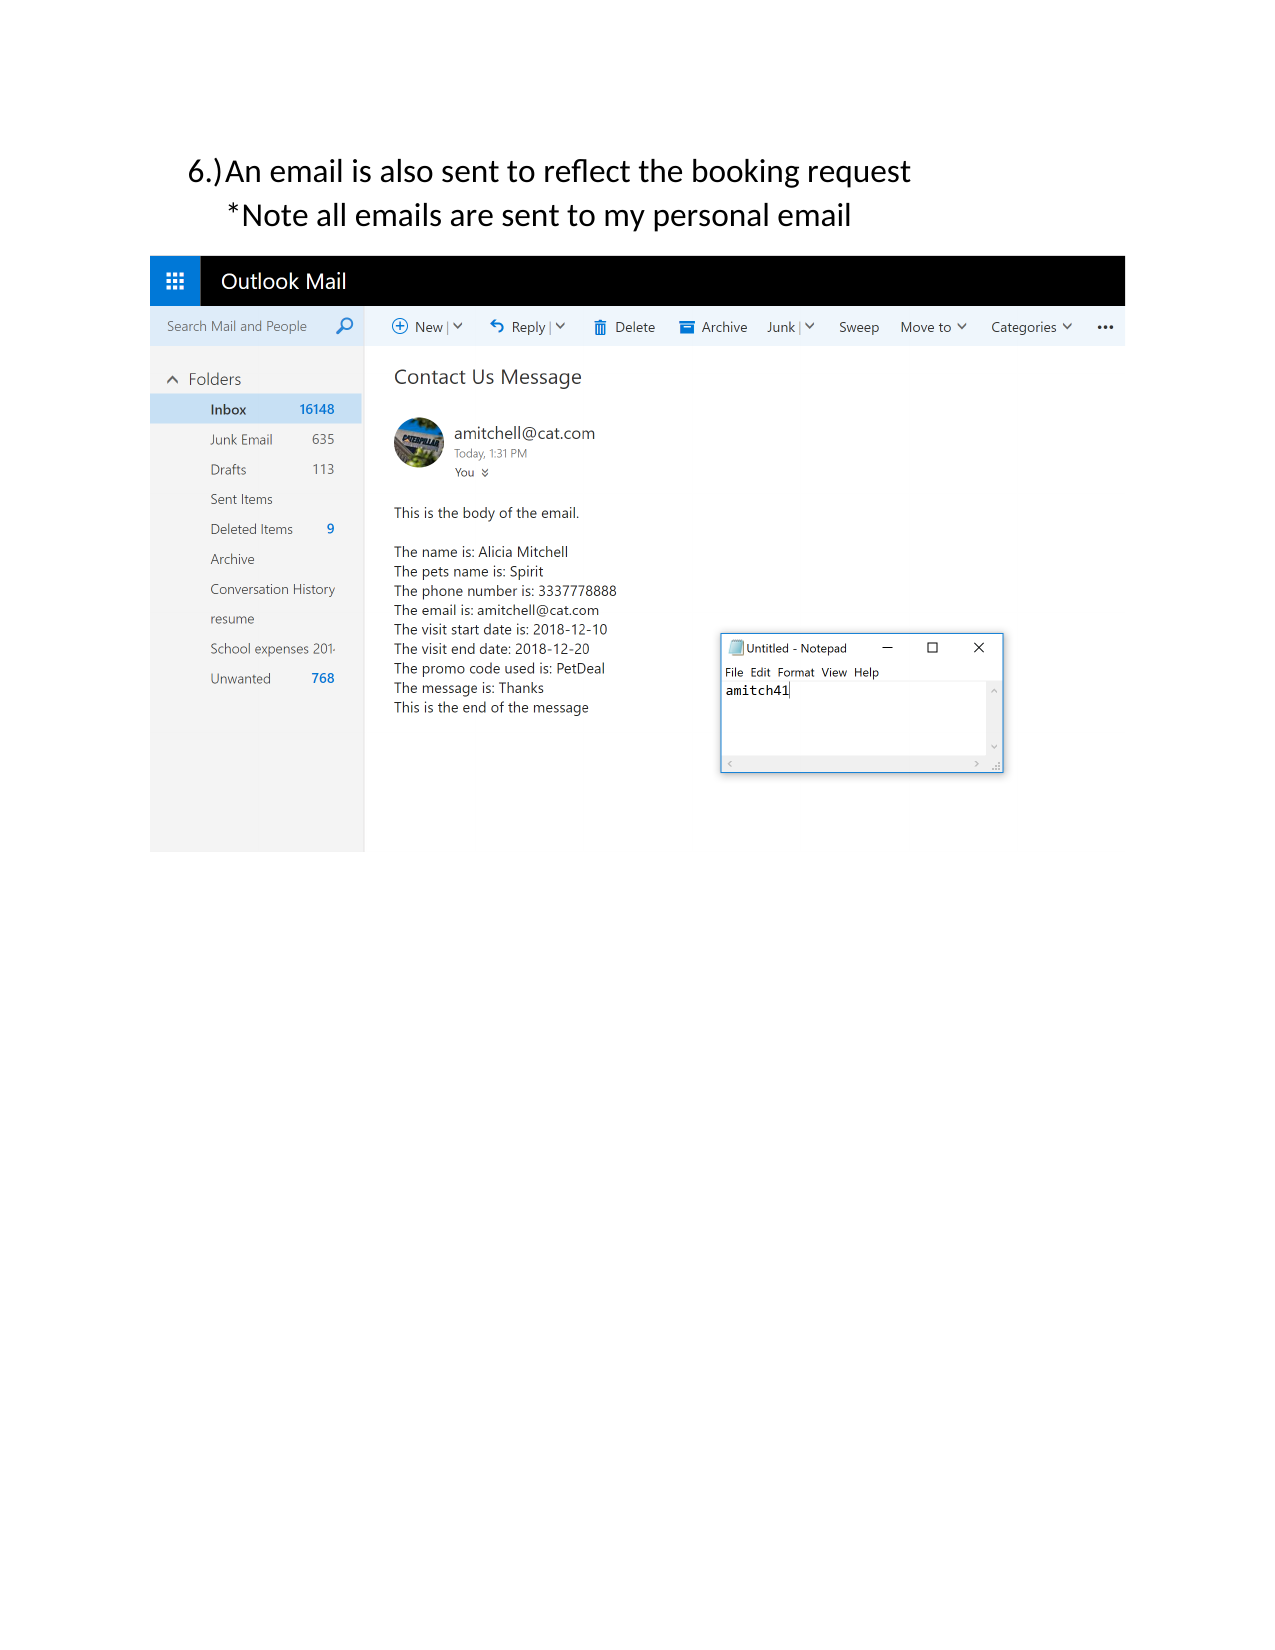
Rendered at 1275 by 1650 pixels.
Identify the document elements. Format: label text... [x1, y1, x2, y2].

picture [150, 254, 1125, 852]
list An email is also sent to reflect the booking request [187, 150, 1125, 191]
list *Note all emails are sent to my personal email [225, 194, 1125, 235]
